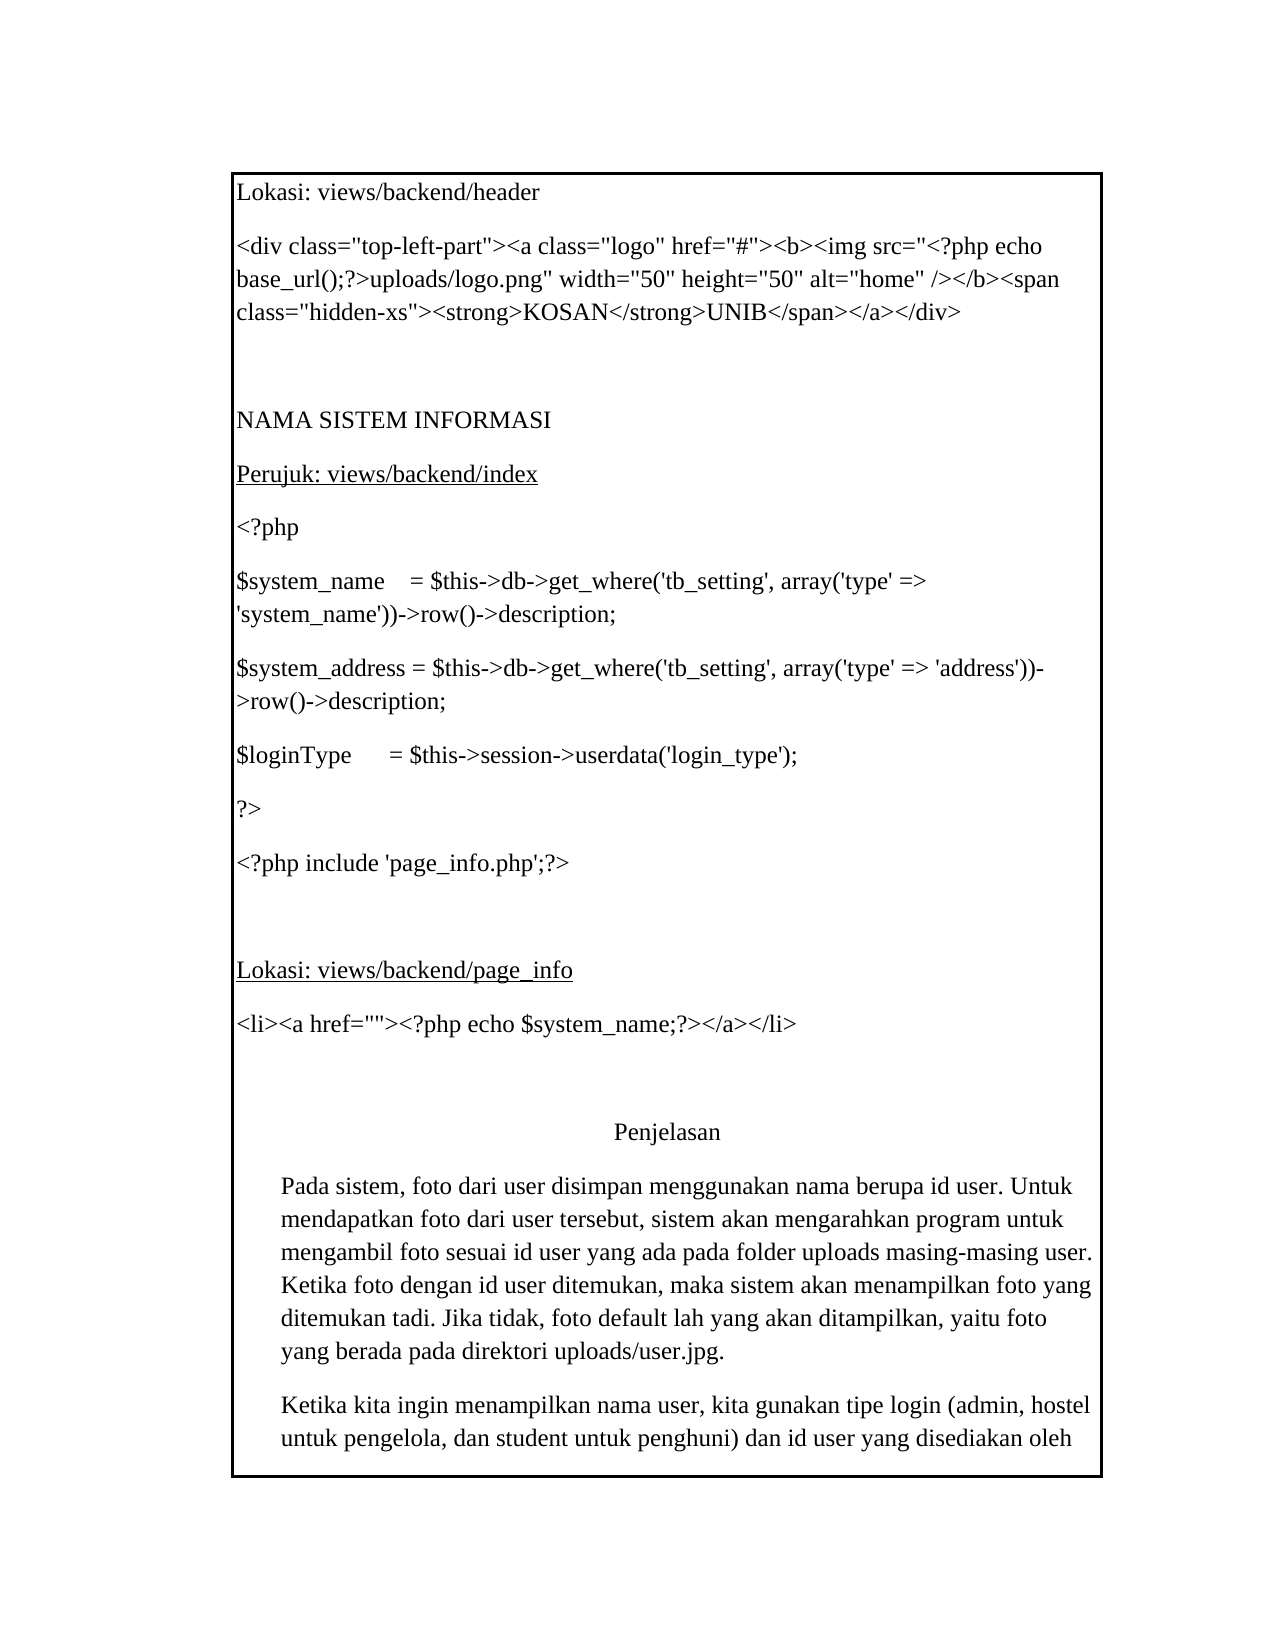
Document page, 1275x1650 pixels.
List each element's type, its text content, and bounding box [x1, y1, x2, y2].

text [281, 1390, 1098, 1452]
text $system_address = $this->db->get_where('tb_setting', array('type' => 'address'))->row()->description; [236, 653, 1098, 715]
text <?php [236, 512, 1098, 541]
text <?php include 'page_info.php';?> [236, 848, 1098, 877]
text Penjelasan [236, 1117, 1098, 1146]
text $system_name = $this->db->get_where('tb_setting', array('type' => 'system_name'))->row()->description; [236, 566, 1098, 628]
text ?> [236, 794, 1098, 823]
text Perujuk: views/backend/index [236, 459, 1098, 487]
text NAMA SISTEM INFORMASI [236, 405, 1098, 433]
text Lokasi: views/backend/header [236, 177, 1098, 206]
text <li><a href=""><?php echo $system_name;?></a></li> [236, 1009, 1098, 1038]
text Lokasi: views/backend/page_info [236, 956, 1098, 984]
text Pada sistem, foto dari user disimpan menggunakan nama berupa id user. Untuk mendapatkan foto dari user tersebut, sistem akan mengarahkan program untuk mengambil foto sesuai id user yang ada pada folder uploads masing-masing user. Ketika foto dengan id user ditemukan, maka sistem akan menampilkan foto yang ditemukan tadi. Jika tidak, foto default lah yang akan ditampilkan, yaitu foto yang berada pada direktori uploads/user.jpg. [281, 1171, 1098, 1365]
text $loginType = $this->session->userdata('login_type'); [236, 740, 1098, 769]
text <div class="top-left-part"><a class="logo" href="#"><b><img src="<?php echo base_url();?>uploads/logo.png" width="50" height="50" alt="home" /></b><span class="hidden-xs"><strong>KOSAN</strong>UNIB</span></a></div> [236, 231, 1098, 326]
